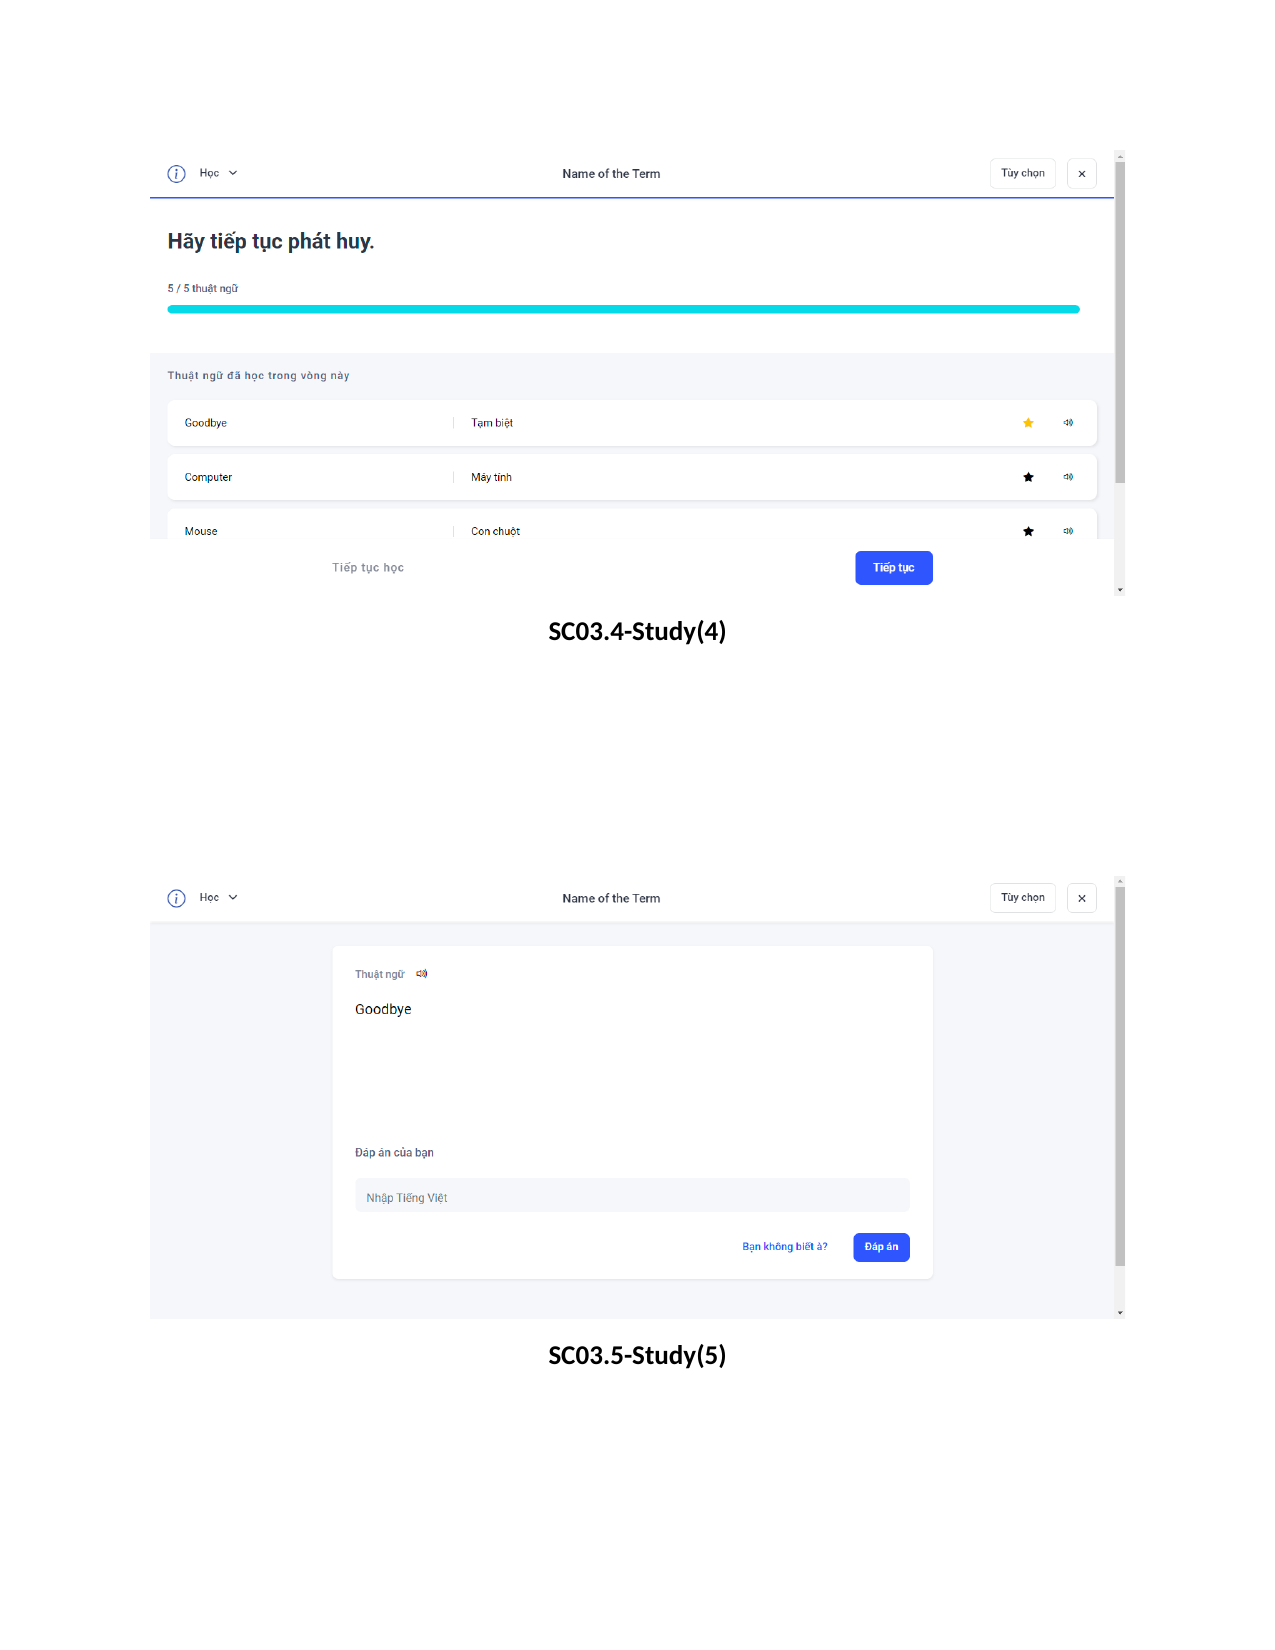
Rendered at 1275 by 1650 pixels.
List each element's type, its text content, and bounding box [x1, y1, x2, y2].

text SC03.5-Study(5) [150, 1338, 1125, 1371]
picture [150, 150, 1125, 596]
picture [150, 876, 1125, 1319]
text SC03.4-Study(4) [150, 614, 1125, 647]
